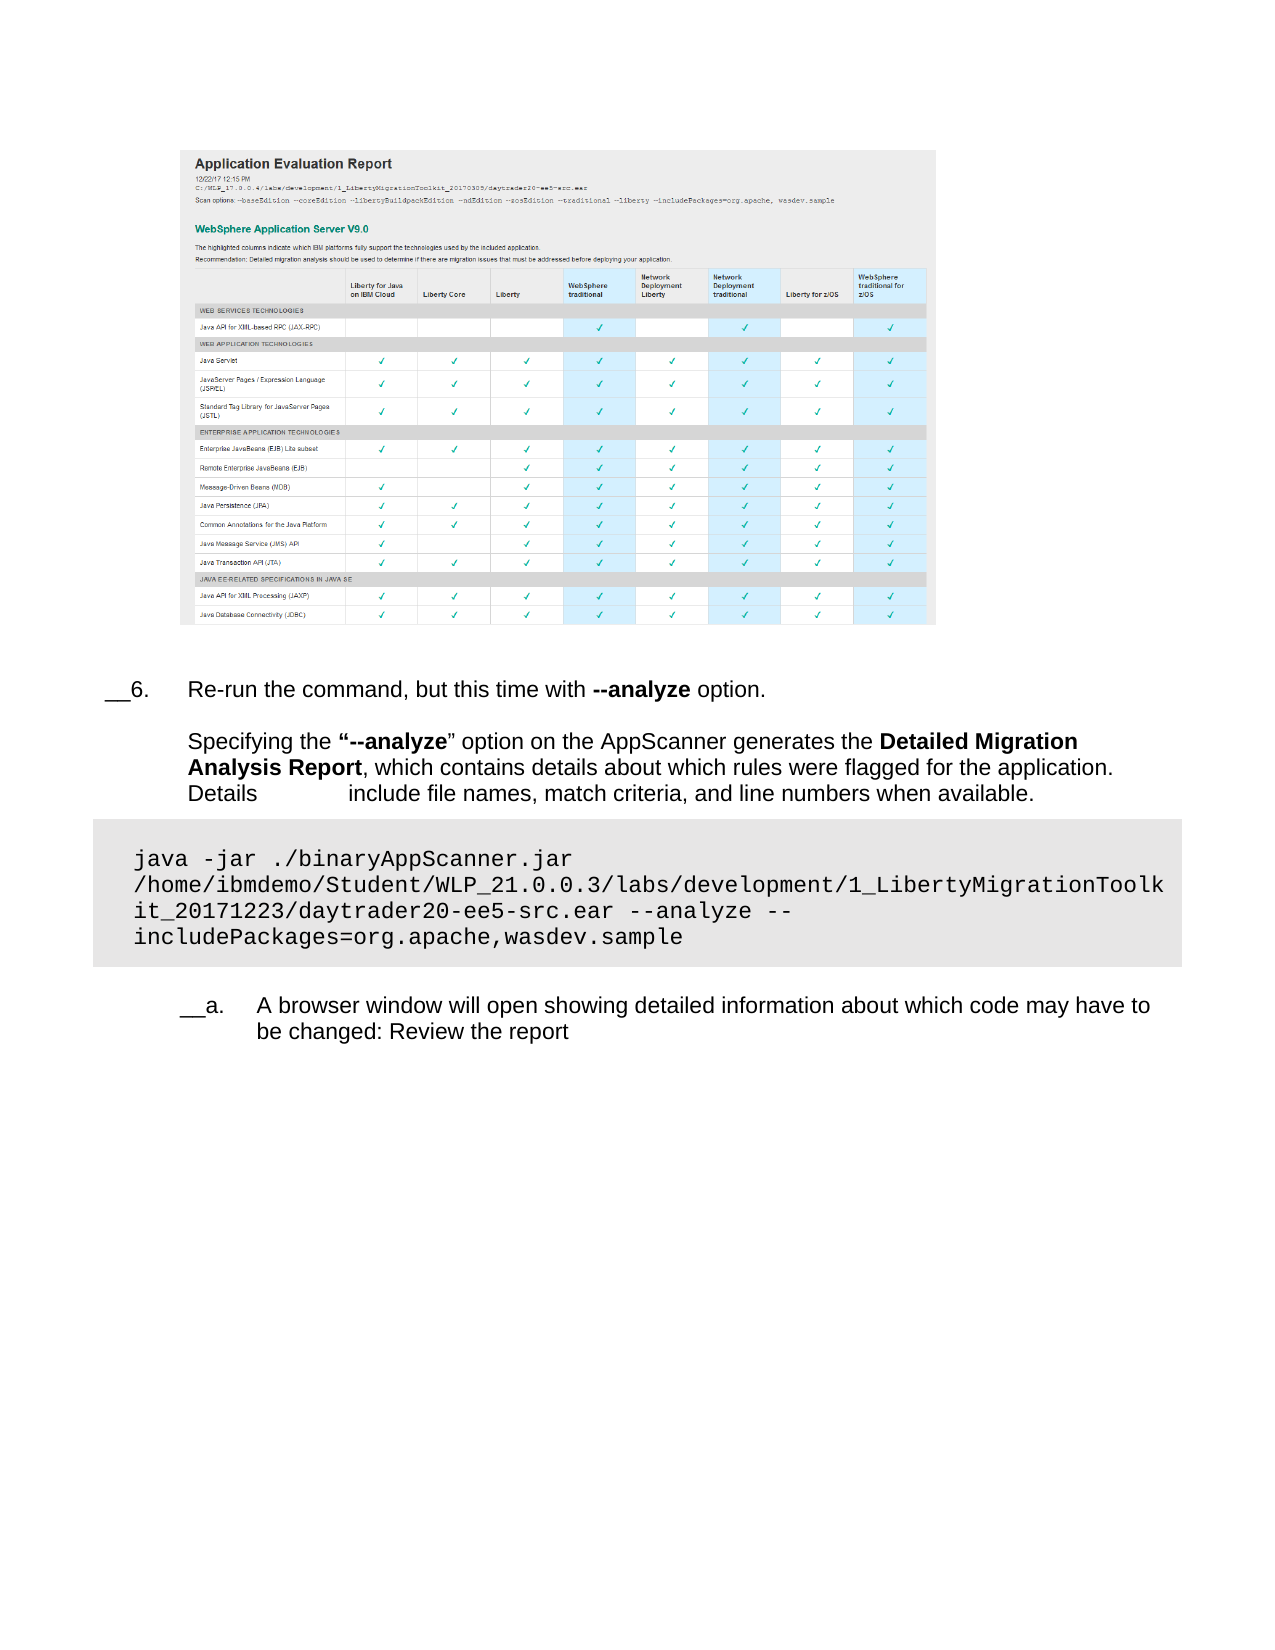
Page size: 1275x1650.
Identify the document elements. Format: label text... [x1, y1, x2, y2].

table_header java -jar ./binaryAppScanner.jar /home/ibmdemo/Student/WLP_21.0.0.3/labs/development/1_LibertyMigrationToolkit_20171223/daytrader20-ee5-src.ear --analyze --includePackages=org.apache,wasdev.sample [93, 819, 1182, 967]
list Specifying the “--analyze” option on the AppScanner generates the Detailed Migration Analysis Report, which contains details about which rules were flagged for the application. Details include file names, match criteria, and line numbers when available. [187, 728, 1170, 807]
picture [180, 150, 936, 625]
list A browser window will open showing detailed information about which code may have to be changed: Review the report [180, 992, 1170, 1044]
list Re-run the command, but this time with --analyze option. [105, 676, 1170, 703]
